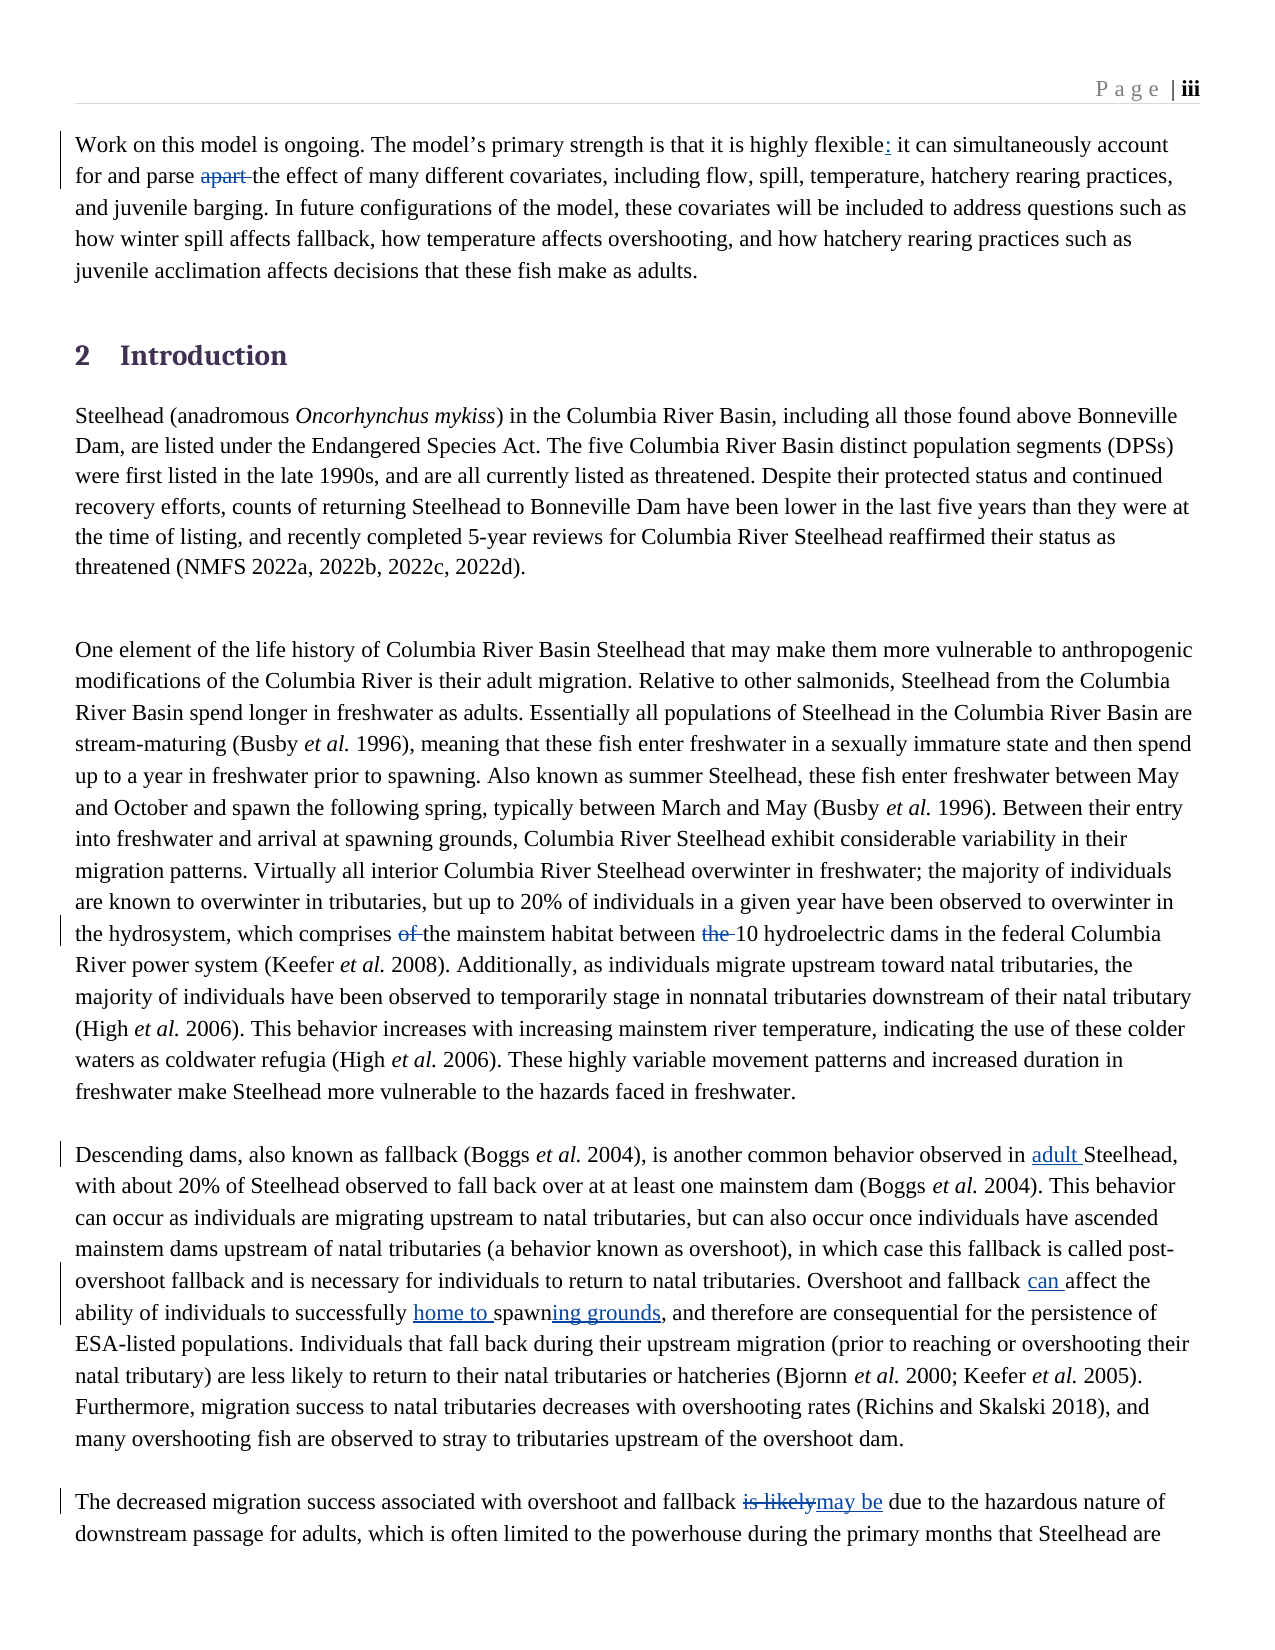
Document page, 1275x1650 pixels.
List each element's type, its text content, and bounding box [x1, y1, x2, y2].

subtitle Introduction [75, 339, 1200, 372]
text One element of the life history of Columbia River Basin Steelhead that may make them more vulnerable to anthropogenic modifications of the Columbia River is their adult migration. Relative to other salmonids, Steelhead from the Columbia River Basin spend longer in freshwater as adults. Essentially all populations of Steelhead in the Columbia River Basin are stream-maturing (Busby et al. 1996), meaning that these fish enter freshwater in a sexually immature state and then spend up to a year in freshwater prior to spawning. Also known as summer Steelhead, these fish enter freshwater between May and October and spawn the following spring, typically between March and May (Busby et al. 1996). Between their entry into freshwater and arrival at spawning grounds, Columbia River Steelhead exhibit considerable variability in their migration patterns. Virtually all interior Columbia River Steelhead overwinter in freshwater; the majority of individuals are known to overwinter in tributaries, but up to 20% of individuals in a given year have been observed to overwinter in the hydrosystem, which comprises the mainstem habitat between 10 hydroelectric dams in the federal Columbia River power system (Keefer et al. 2008). Additionally, as individuals migrate upstream toward natal tributaries, the majority of individuals have been observed to temporarily stage in nonnatal tributaries downstream of their natal tributary (High et al. 2006). This behavior increases with increasing mainstem river temperature, indicating the use of these colder waters as coldwater refugia (High et al. 2006). These highly variable movement patterns and increased duration in freshwater make Steelhead more vulnerable to the hazards faced in freshwater. [75, 636, 1200, 1104]
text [75, 1488, 1200, 1546]
text Steelhead (anadromous Oncorhynchus mykiss) in the Columbia River Basin, including all those found above Bonneville Dam, are listed under the Endangered Species Act. The five Columbia River Basin distinct population segments (DPSs) were first listed in the late 1990s, and are all currently listed as threatened. Despite their protected status and continued recovery efforts, counts of returning Steelhead to Bonneville Dam have been lower in the last five years than they were at the time of listing, and recently completed 5-year reviews for Columbia River Steelhead reaffirmed their status as threatened (NMFS 2022a, 2022b, 2022c, 2022d). [75, 402, 1200, 579]
text Work on this model is ongoing. The model’s primary strength is that it is highly flexible it can simultaneously account for and parse the effect of many different covariates, including flow, spill, temperature, hatchery rearing practices, and juvenile barging. In future configurations of the model, these covariates will be included to address questions such as how winter spill affects fallback, how temperature affects overshooting, and how hatchery rearing practices such as juvenile acclimation affects decisions that these fish make as adults. [75, 131, 1200, 283]
text Descending dams, also known as fallback (Boggs et al. 2004), is another common behavior observed in Steelhead, with about 20% of Steelhead observed to fall back over at at least one mainstem dam (Boggs et al. 2004). This behavior can occur as individuals are migrating upstream to natal tributaries, but can also occur once individuals have ascended mainstem dams upstream of natal tributaries (a behavior known as overshoot), in which case this fallback is called post-overshoot fallback and is necessary for individuals to return to natal tributaries. Overshoot and fallback affect the ability of individuals to successfully spawn, and therefore are consequential for the persistence of ESA-listed populations. Individuals that fall back during their upstream migration (prior to reaching or overshooting their natal tributary) are less likely to return to their natal tributaries or hatcheries (Bjornn et al. 2000; Keefer et al. 2005). Furthermore, migration success to natal tributaries decreases with overshooting rates (Richins and Skalski 2018), and many overshooting fish are observed to stray to tributaries upstream of the overshoot dam. [75, 1141, 1200, 1451]
